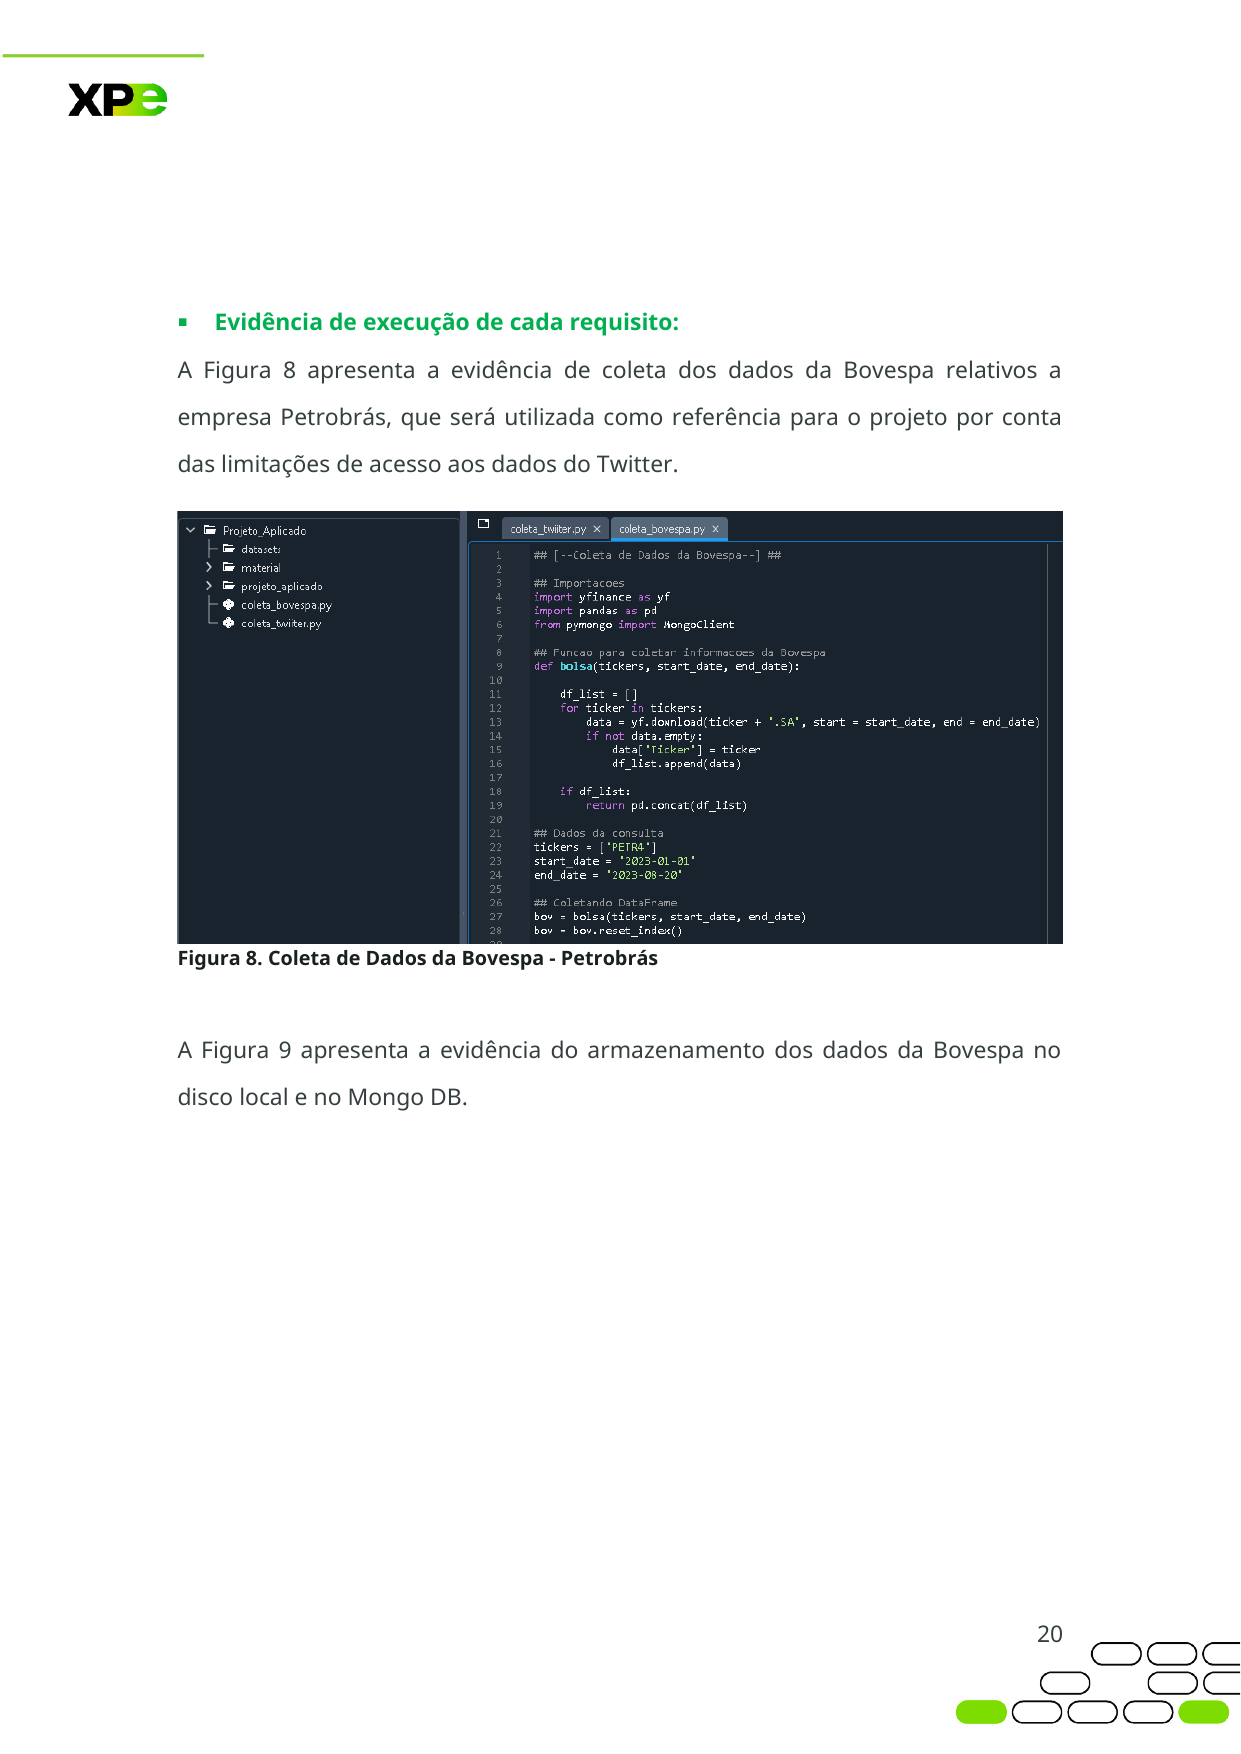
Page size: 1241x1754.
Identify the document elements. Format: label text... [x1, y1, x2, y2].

picture [2, 51, 205, 148]
text A Figura 8 apresenta a evidência de coleta dos dados da Bovespa relativos a empresa Petrobrás, que será utilizada como referência para o projeto por conta das limitações de acesso aos dados do Twitter. [177, 354, 1063, 479]
picture [955, 1642, 1241, 1724]
list Evidência de execução de cada requisito: [177, 304, 1063, 337]
text Figura 8. Coleta de Dados da Bovespa - Petrobrás [177, 944, 1063, 971]
text A Figura 9 apresenta a evidência do armazenamento dos dados da Bovespa no disco local e no Mongo DB. [177, 1034, 1063, 1112]
picture [177, 511, 1063, 944]
